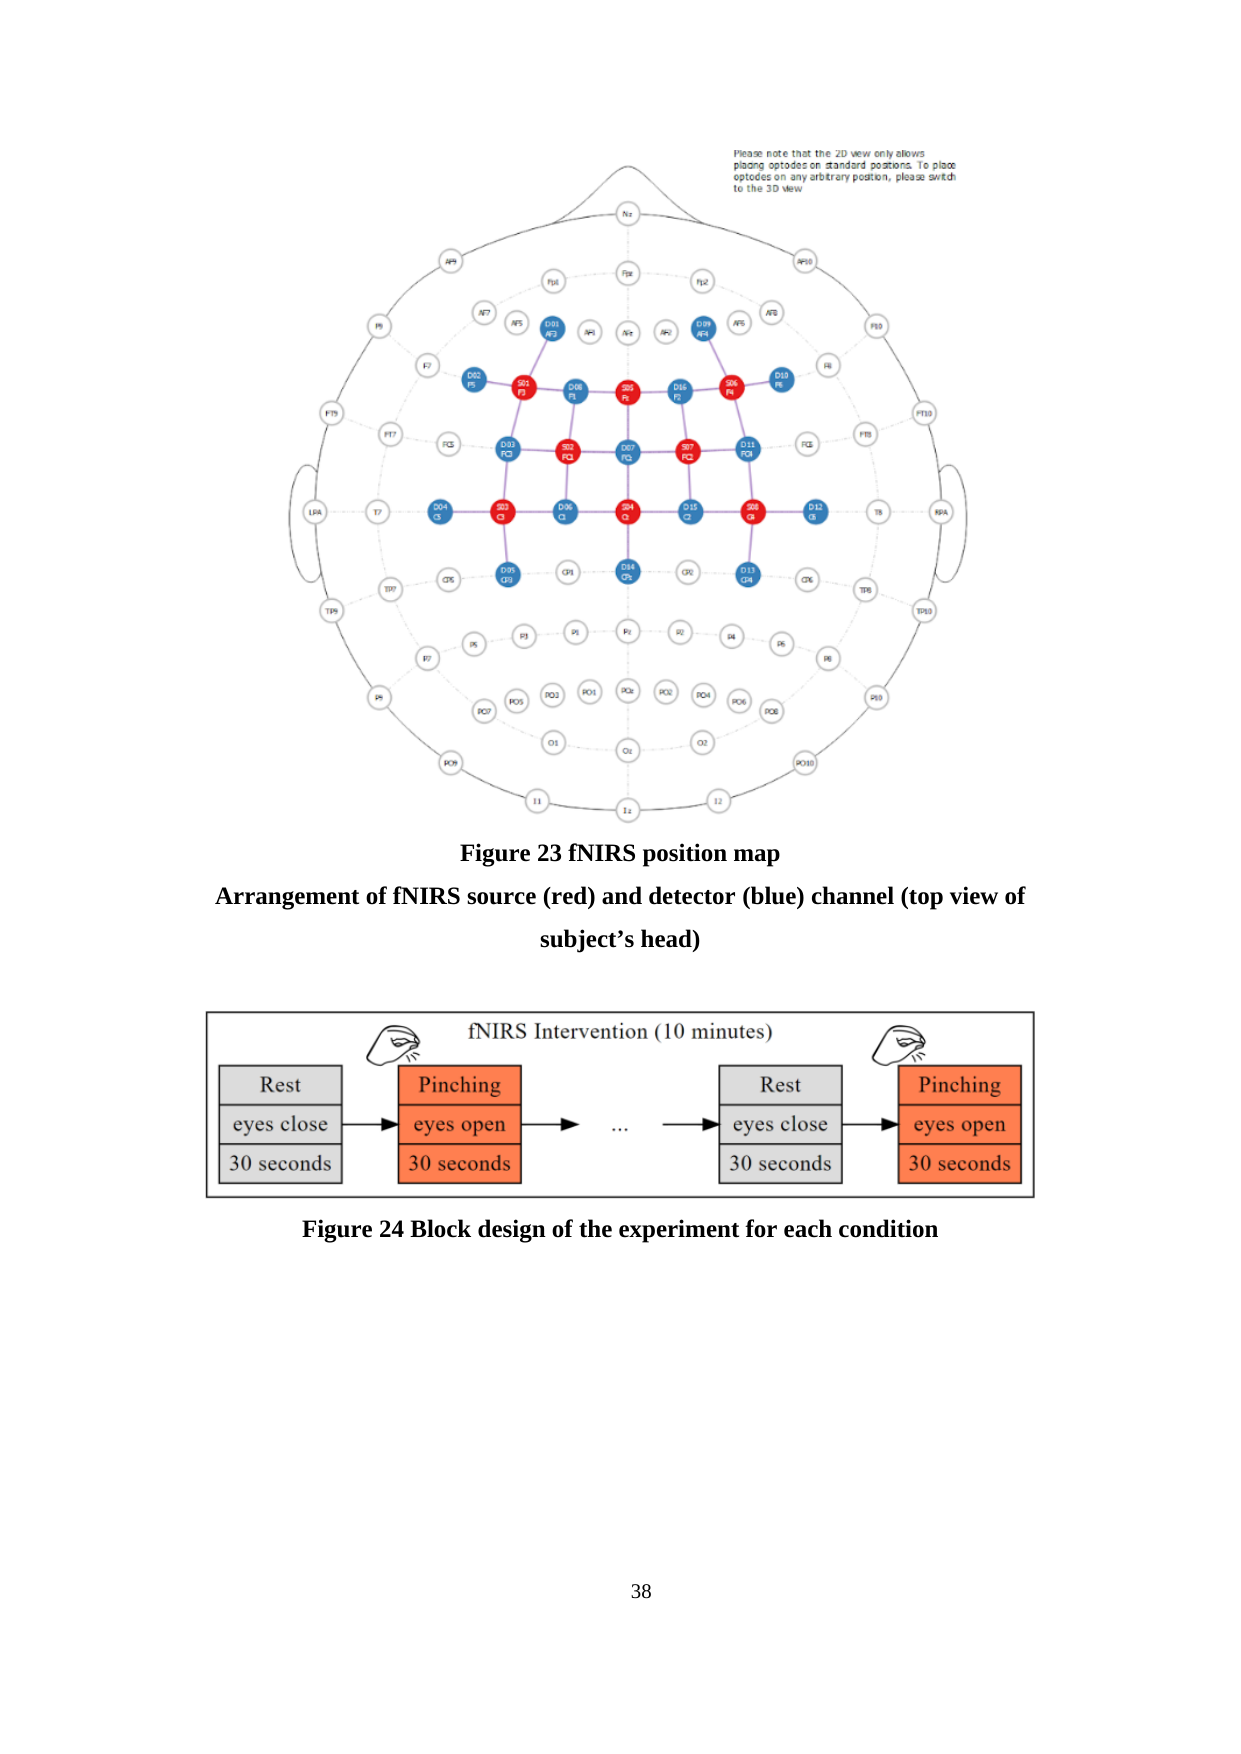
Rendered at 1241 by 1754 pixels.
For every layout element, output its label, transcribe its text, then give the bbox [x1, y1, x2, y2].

picture [205, 1010, 1036, 1200]
text Arrangement of fNIRS source (red) and detector (blue) channel (top view of subject’s head) [187, 881, 1053, 953]
text Figure 24 Block design of the experiment for each condition [187, 1214, 1053, 1243]
text Figure 23 fNIRS position map [187, 838, 1053, 867]
picture [234, 150, 1007, 824]
